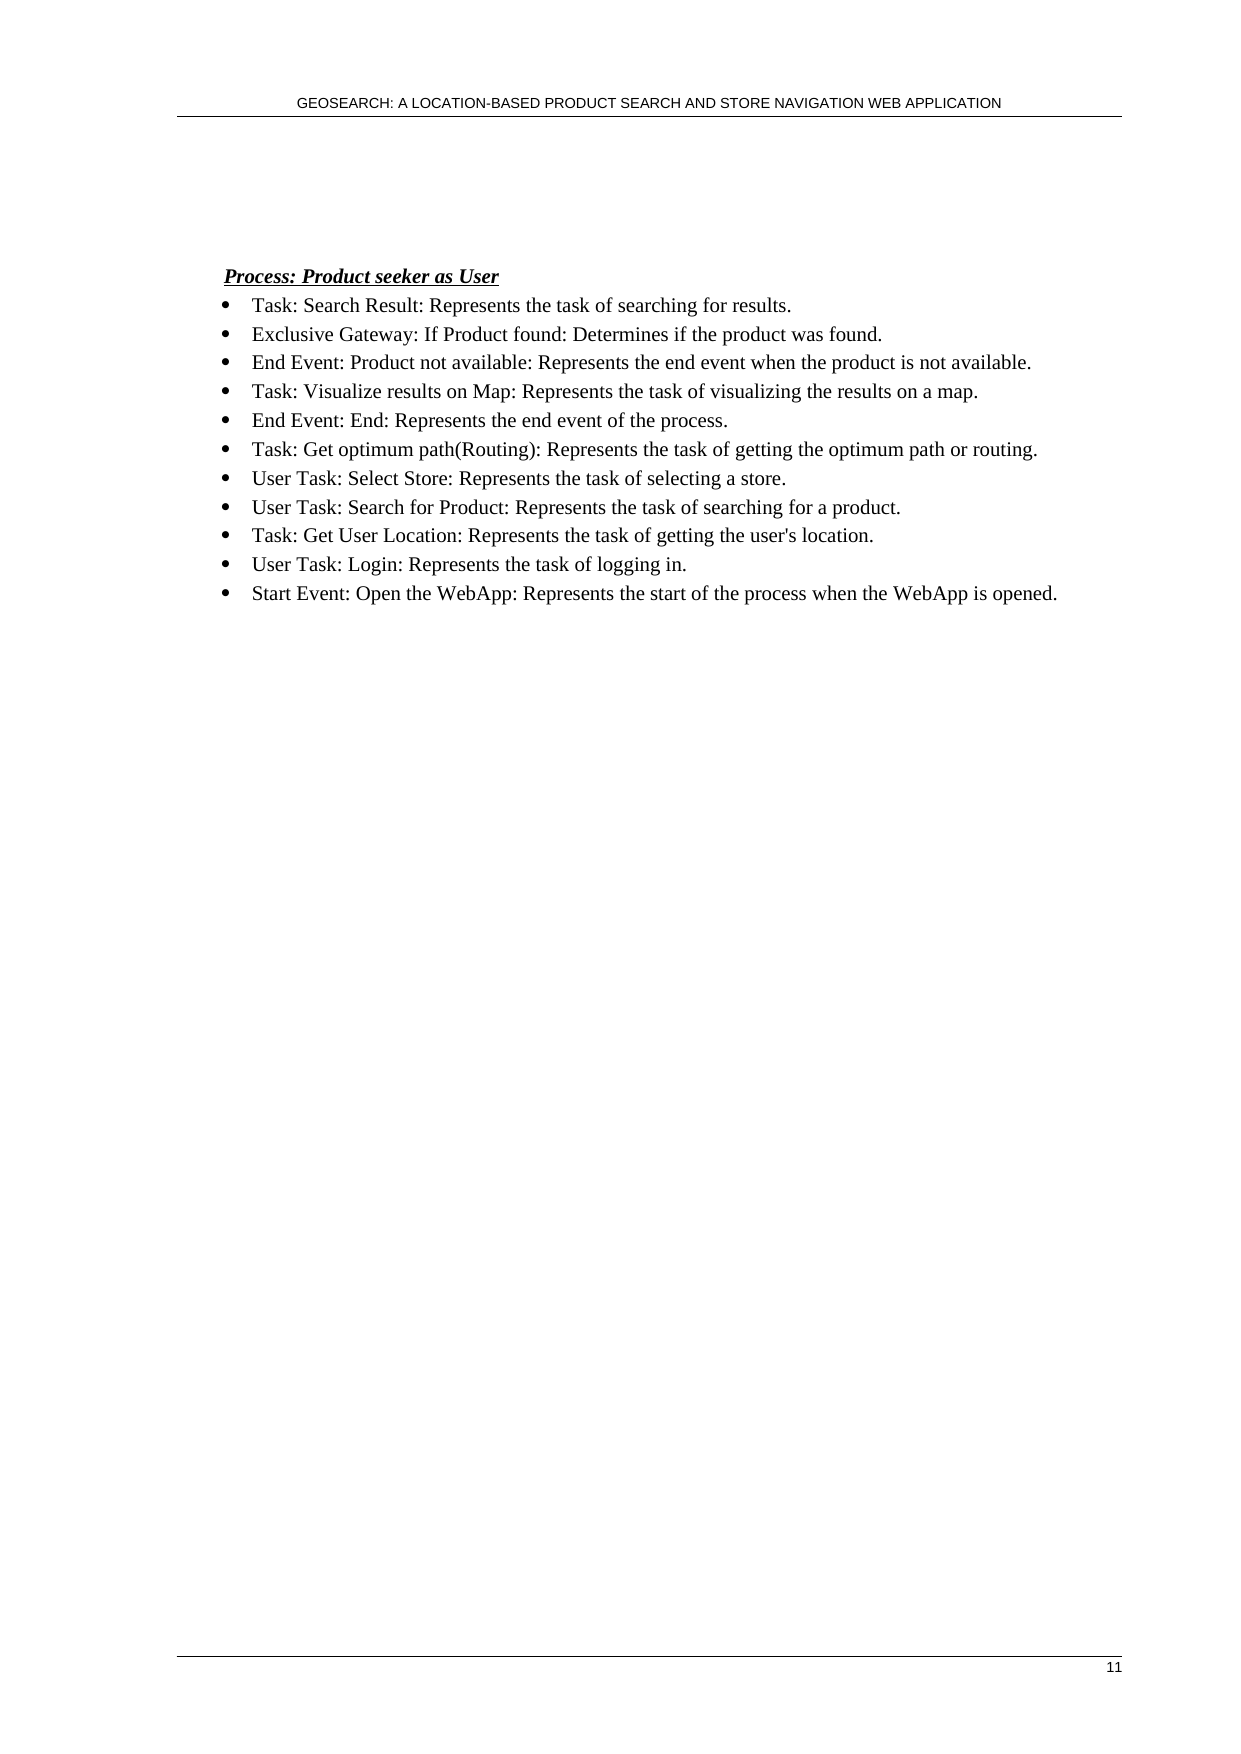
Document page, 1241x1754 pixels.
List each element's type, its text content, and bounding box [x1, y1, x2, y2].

list Task: Search Result: Represents the task of searching for results. [222, 293, 1122, 317]
list User Task: Select Store: Represents the task of selecting a store. [222, 466, 1122, 490]
list Task: Get optimum path(Routing): Represents the task of getting the optimum path or routing. [222, 437, 1122, 461]
text Process: Product seeker as User [177, 264, 1122, 288]
list Task: Visualize results on Map: Represents the task of visualizing the results on a map. [222, 379, 1122, 403]
list Exclusive Gateway: If Product found: Determines if the product was found. [222, 321, 1122, 346]
list User Task: Search for Product: Represents the task of searching for a product. [222, 494, 1122, 519]
list Start Event: Open the WebApp: Represents the start of the process when the WebApp is opened. [222, 581, 1122, 605]
list User Task: Login: Represents the task of logging in. [222, 552, 1122, 576]
list End Event: End: Represents the end event of the process. [222, 408, 1122, 432]
list End Event: Product not available: Represents the end event when the product is not available. [222, 350, 1122, 374]
list Task: Get User Location: Represents the task of getting the user's location. [222, 523, 1122, 547]
